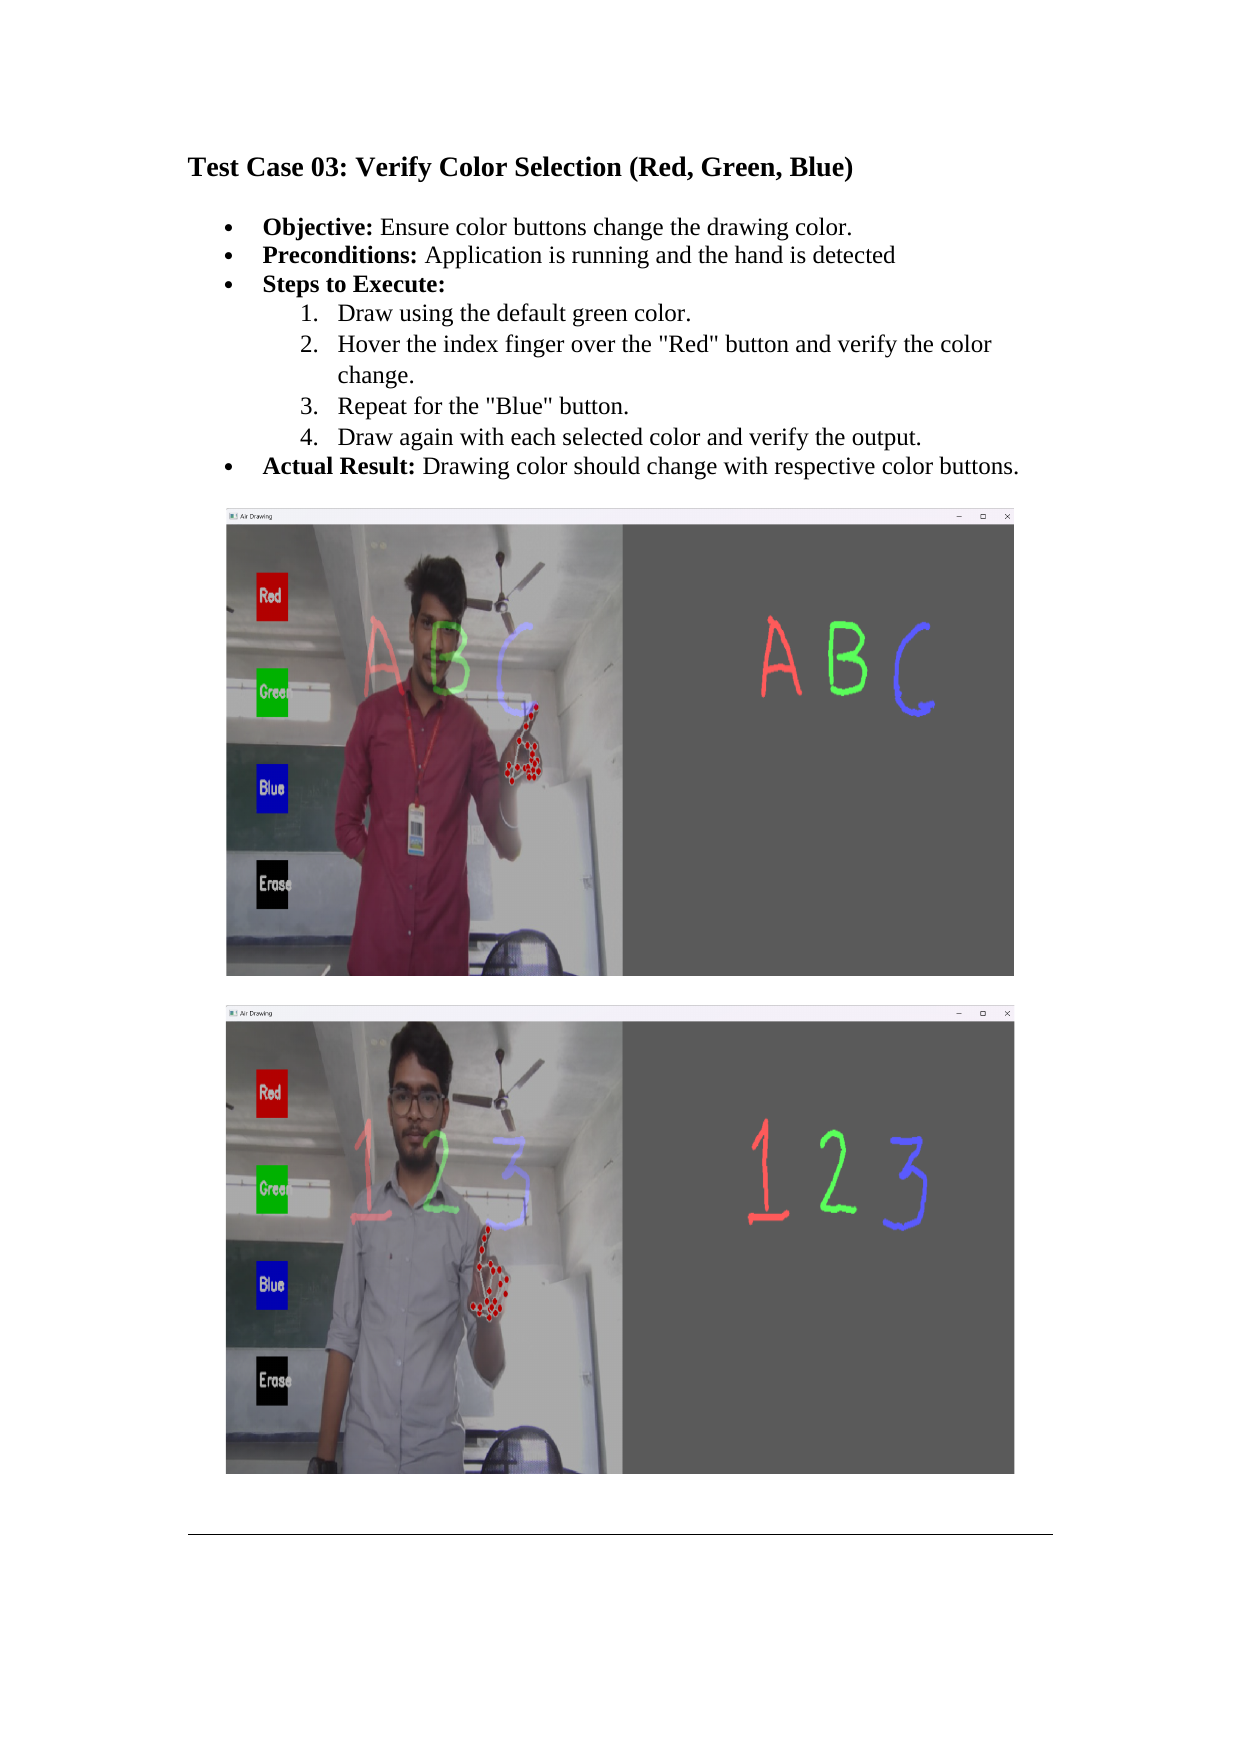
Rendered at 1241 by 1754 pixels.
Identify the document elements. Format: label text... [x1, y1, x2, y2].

list Actual Result: Drawing color should change with respective color buttons. [225, 451, 1053, 479]
list Steps to Execute: [225, 269, 1053, 298]
list Hover the index finger over the "Red" button and verify the color change. [300, 329, 1053, 389]
list Draw using the default green color. [300, 298, 1053, 327]
list Repeat for the "Blue" button. [300, 391, 1053, 420]
picture [225, 1005, 1015, 1474]
list Draw again with each selected color and verify the output. [300, 422, 1053, 451]
picture [226, 508, 1014, 976]
list Preconditions: Application is running and the hand is detected [225, 240, 1053, 269]
list Objective: Ensure color buttons change the drawing color. [225, 212, 1053, 240]
text Test Case 03: Verify Color Selection (Red, Green, Blue) [187, 150, 1053, 182]
